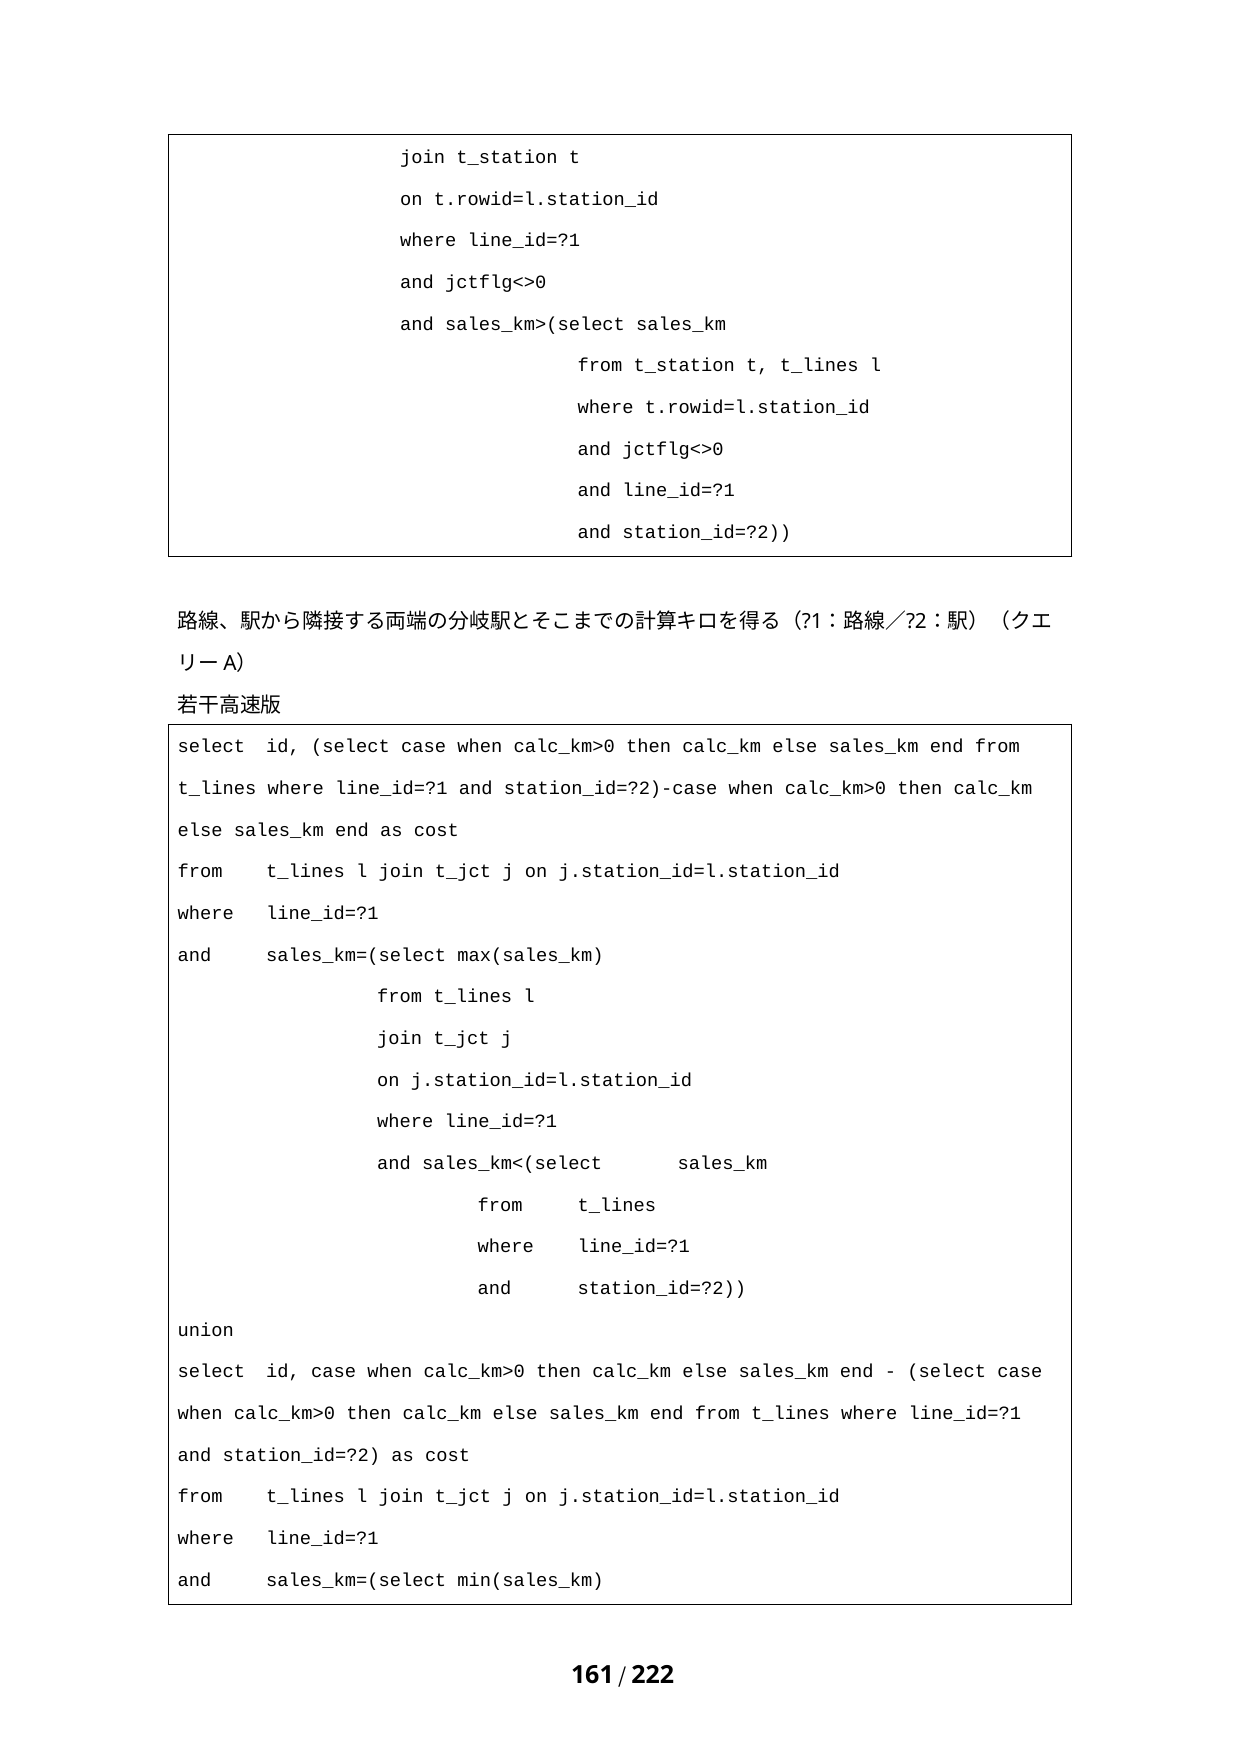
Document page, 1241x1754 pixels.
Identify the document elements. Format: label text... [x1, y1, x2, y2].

text from t_lines l join t_jct j on j.station_id=l.station_id [177, 852, 1063, 894]
text from t_lines l join t_jct j on j.station_id=l.station_id [177, 1477, 1063, 1519]
text where line_id=?1 [177, 1102, 1063, 1144]
text and line_id=?1 [177, 471, 1063, 509]
text join t_jct j [177, 1019, 1063, 1060]
text from t_station t, t_lines l [177, 346, 1063, 387]
text and sales_km=(select max(sales_km) [177, 935, 1063, 977]
text on t.rowid=l.station_id [177, 179, 1063, 221]
text 路線、駅から隣接する両端の分岐駅とそこまでの計算キロを得る（?1：路線／?2：駅）（クエリーA） [177, 599, 1063, 682]
text from t_lines l [177, 977, 1063, 1019]
text where line_id=?1 [177, 1519, 1063, 1557]
text where line_id=?1 [177, 894, 1063, 935]
text where line_id=?1 [177, 1227, 1063, 1269]
text where t.rowid=l.station_id [177, 387, 1063, 429]
text union [177, 1310, 1063, 1352]
text and sales_km>(select sales_km [177, 304, 1063, 346]
text select id, case when calc_km>0 then calc_km else sales_km end - (select case when calc_km>0 then calc_km else sales_km end from t_lines where line_id=?1 and station_id=?2) as cost [177, 1352, 1063, 1477]
text and jctflg<>0 [177, 429, 1063, 471]
text and sales_km<(select sales_km [177, 1144, 1063, 1185]
text and sales_km=(select min(sales_km) [169, 1557, 1071, 1604]
text and station_id=?2)) [177, 1269, 1063, 1310]
text and station_id=?2)) [169, 509, 1071, 556]
text on j.station_id=l.station_id [177, 1060, 1063, 1102]
text from t_lines [177, 1185, 1063, 1227]
text 若干高速版 [177, 682, 1063, 724]
text where line_id=?1 [177, 221, 1063, 262]
text and jctflg<>0 [177, 262, 1063, 304]
text select id, (select case when calc_km>0 then calc_km else sales_km end from t_lines where line_id=?1 and station_id=?2)-case when calc_km>0 then calc_km else sales_km end as cost [169, 725, 1071, 852]
text join t_station t [169, 135, 1071, 179]
